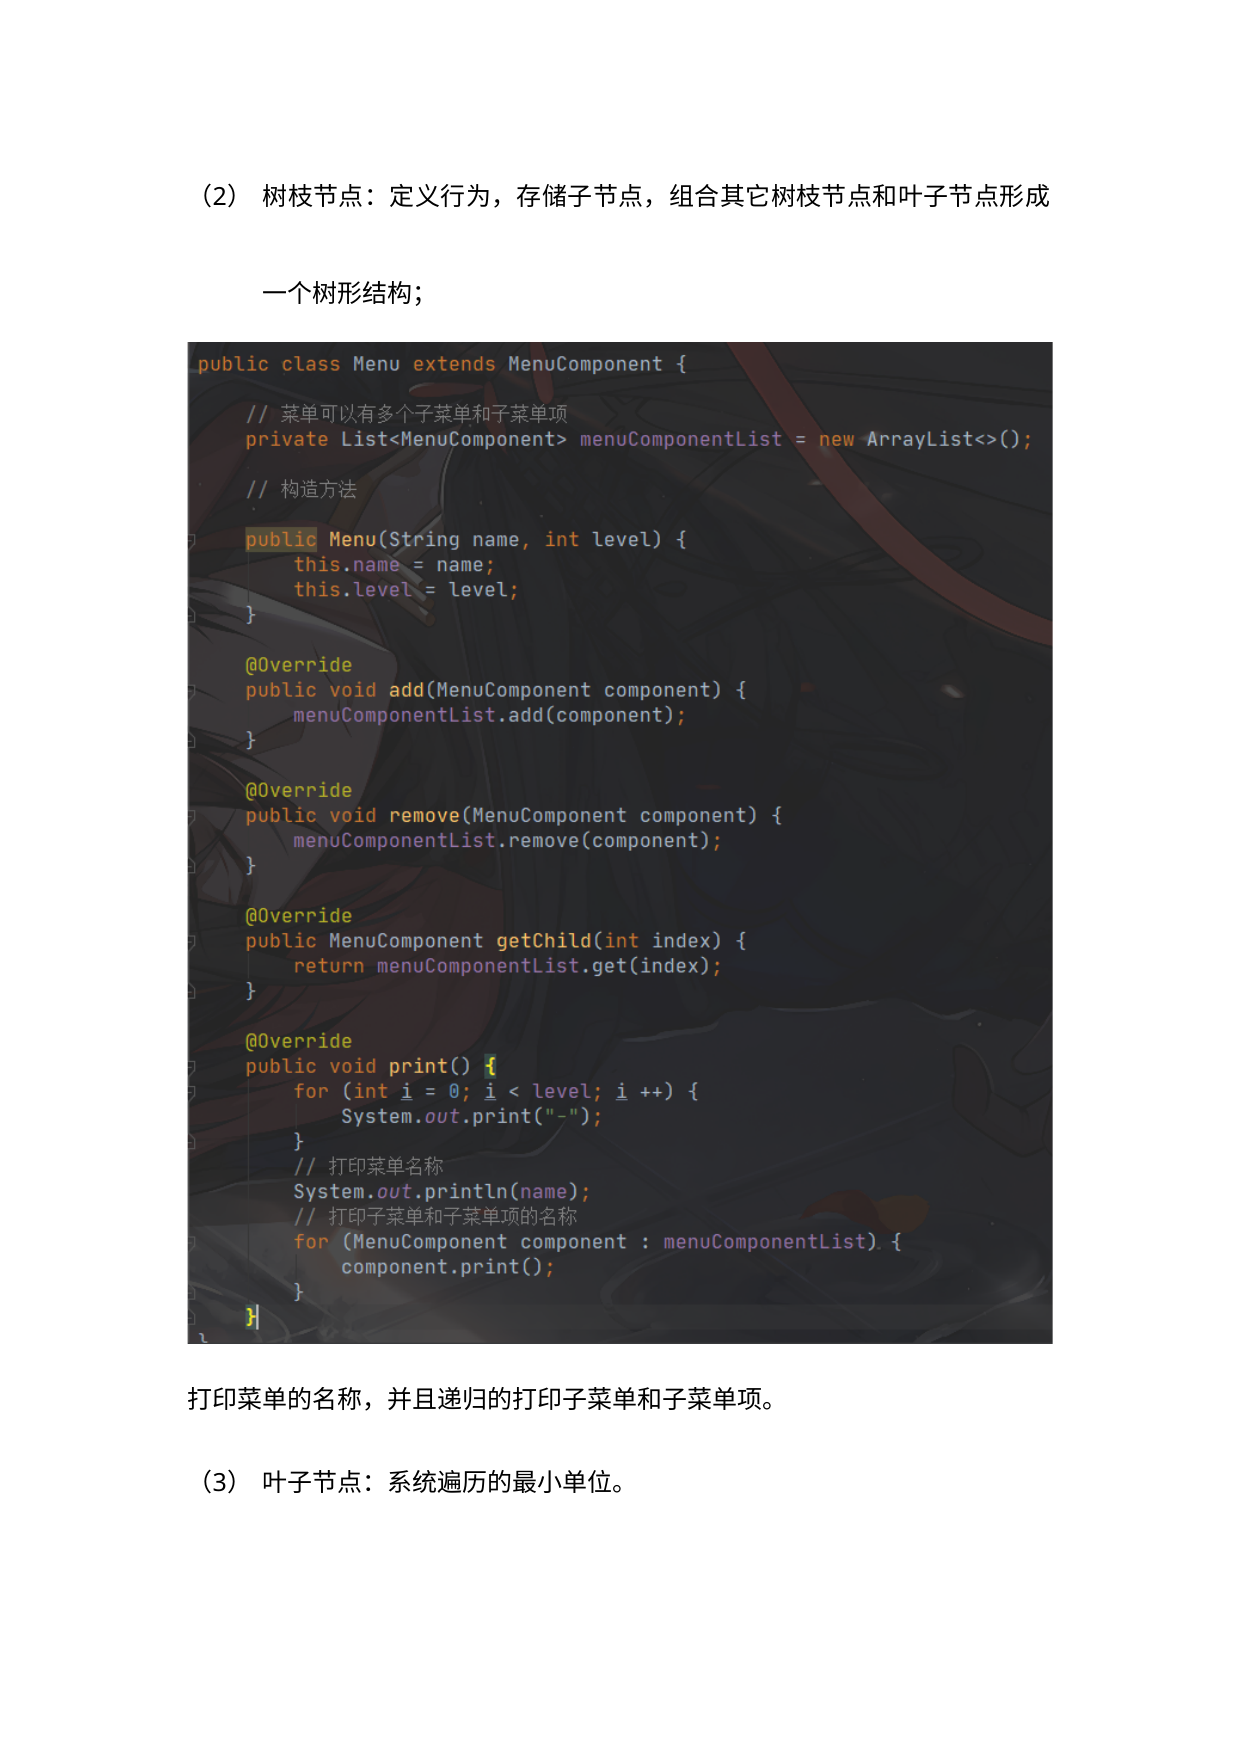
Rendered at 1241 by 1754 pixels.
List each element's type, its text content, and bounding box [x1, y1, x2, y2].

list 树枝节点：定义行为，存储子节点，组合其它树枝节点和叶子节点形成一个树形结构； [187, 162, 1053, 324]
text 打印菜单的名称，并且递归的打印子菜单和子菜单项。 [187, 1365, 1053, 1430]
picture [187, 342, 1053, 1344]
list 叶子节点：系统遍历的最小单位。 [187, 1448, 1053, 1513]
